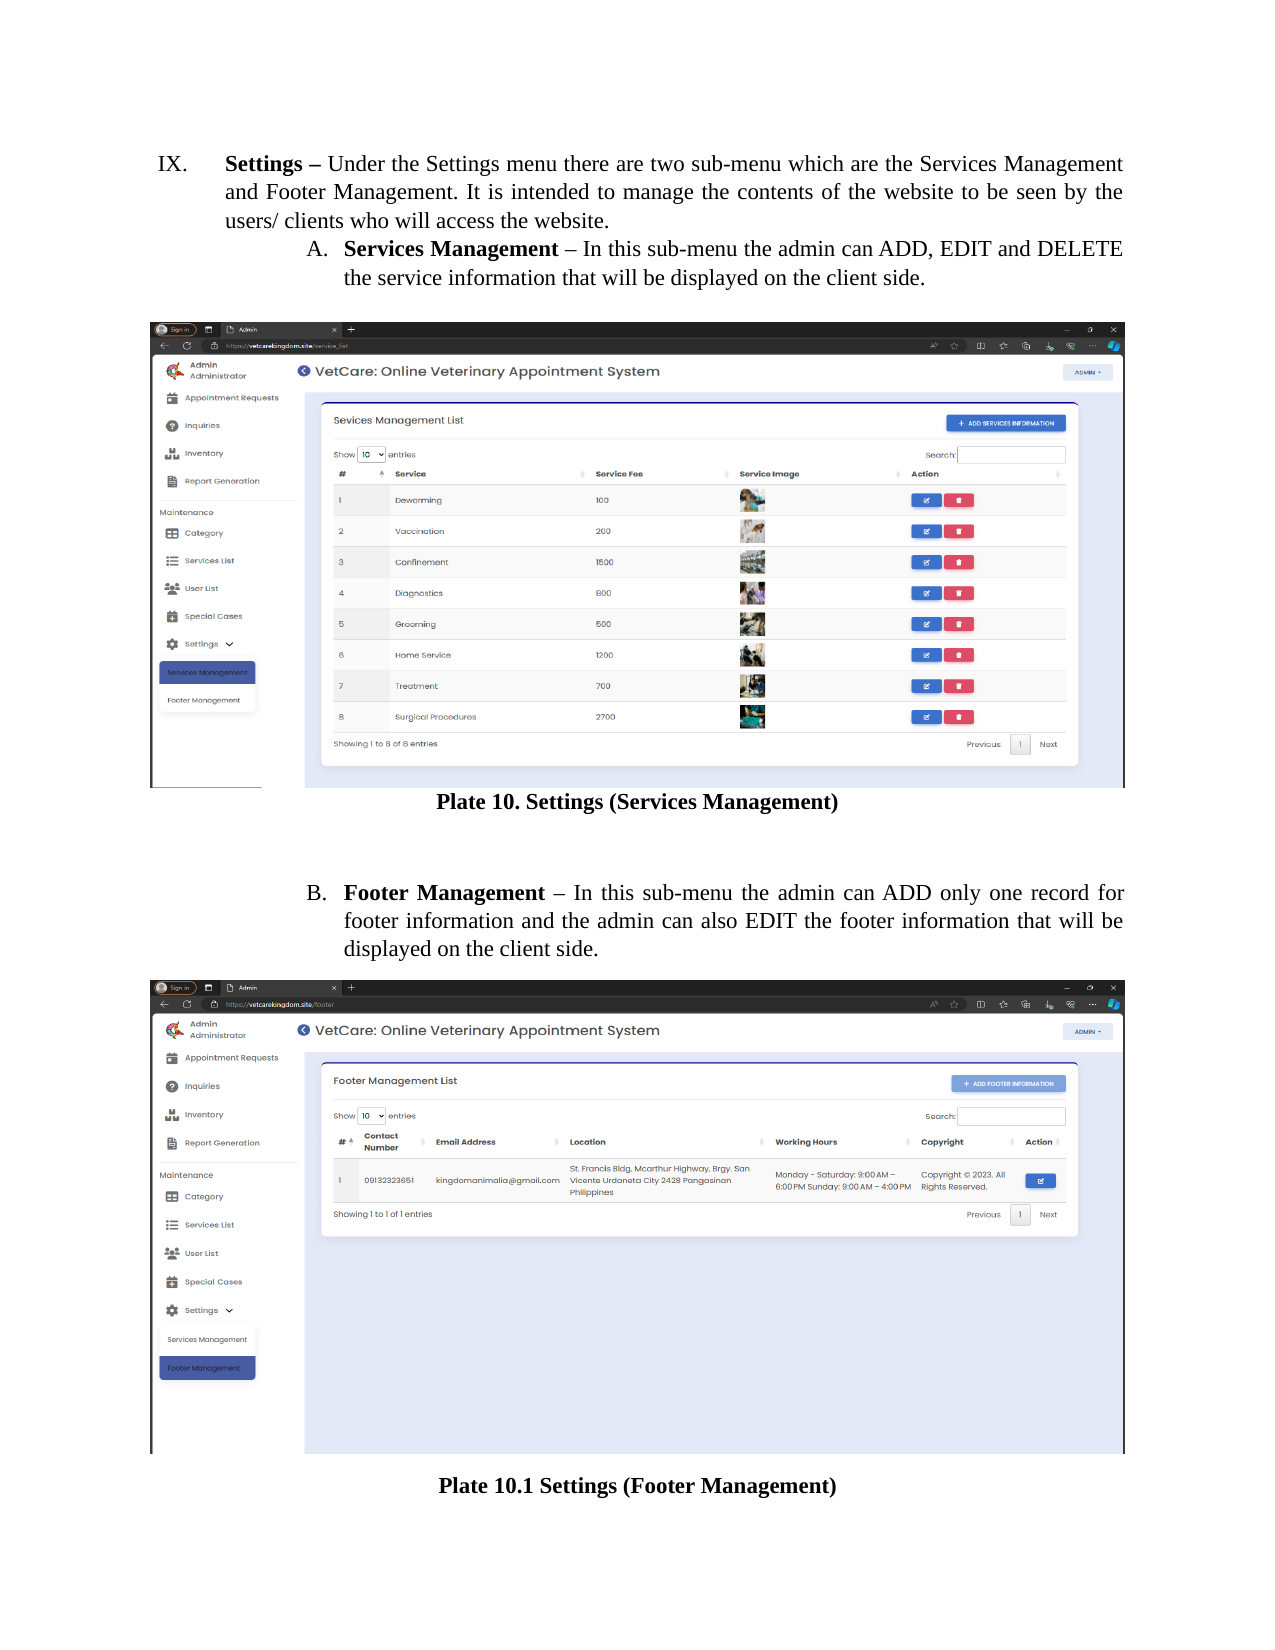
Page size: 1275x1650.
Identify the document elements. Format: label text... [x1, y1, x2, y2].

text Plate 10.1 Settings (Footer Management) [150, 1472, 1125, 1498]
picture [150, 322, 1125, 788]
list Footer Management – In this sub-menu the admin can ADD only one record for footer information and the admin can also EDIT the footer information that will be displayed on the client side. [306, 878, 1125, 962]
list Services Management – In this sub-menu the admin can ADD, EDIT and DELETE the service information that will be displayed on the client side. [306, 235, 1125, 290]
picture [150, 980, 1125, 1454]
text Plate 10. Settings (Services Management) [150, 788, 1125, 815]
list Settings – Under the Settings menu there are two sub-menu which are the Services Management and Footer Management. It is intended to manage the contents of the website to be seen by the users/ clients who will access the website. [187, 150, 1125, 233]
